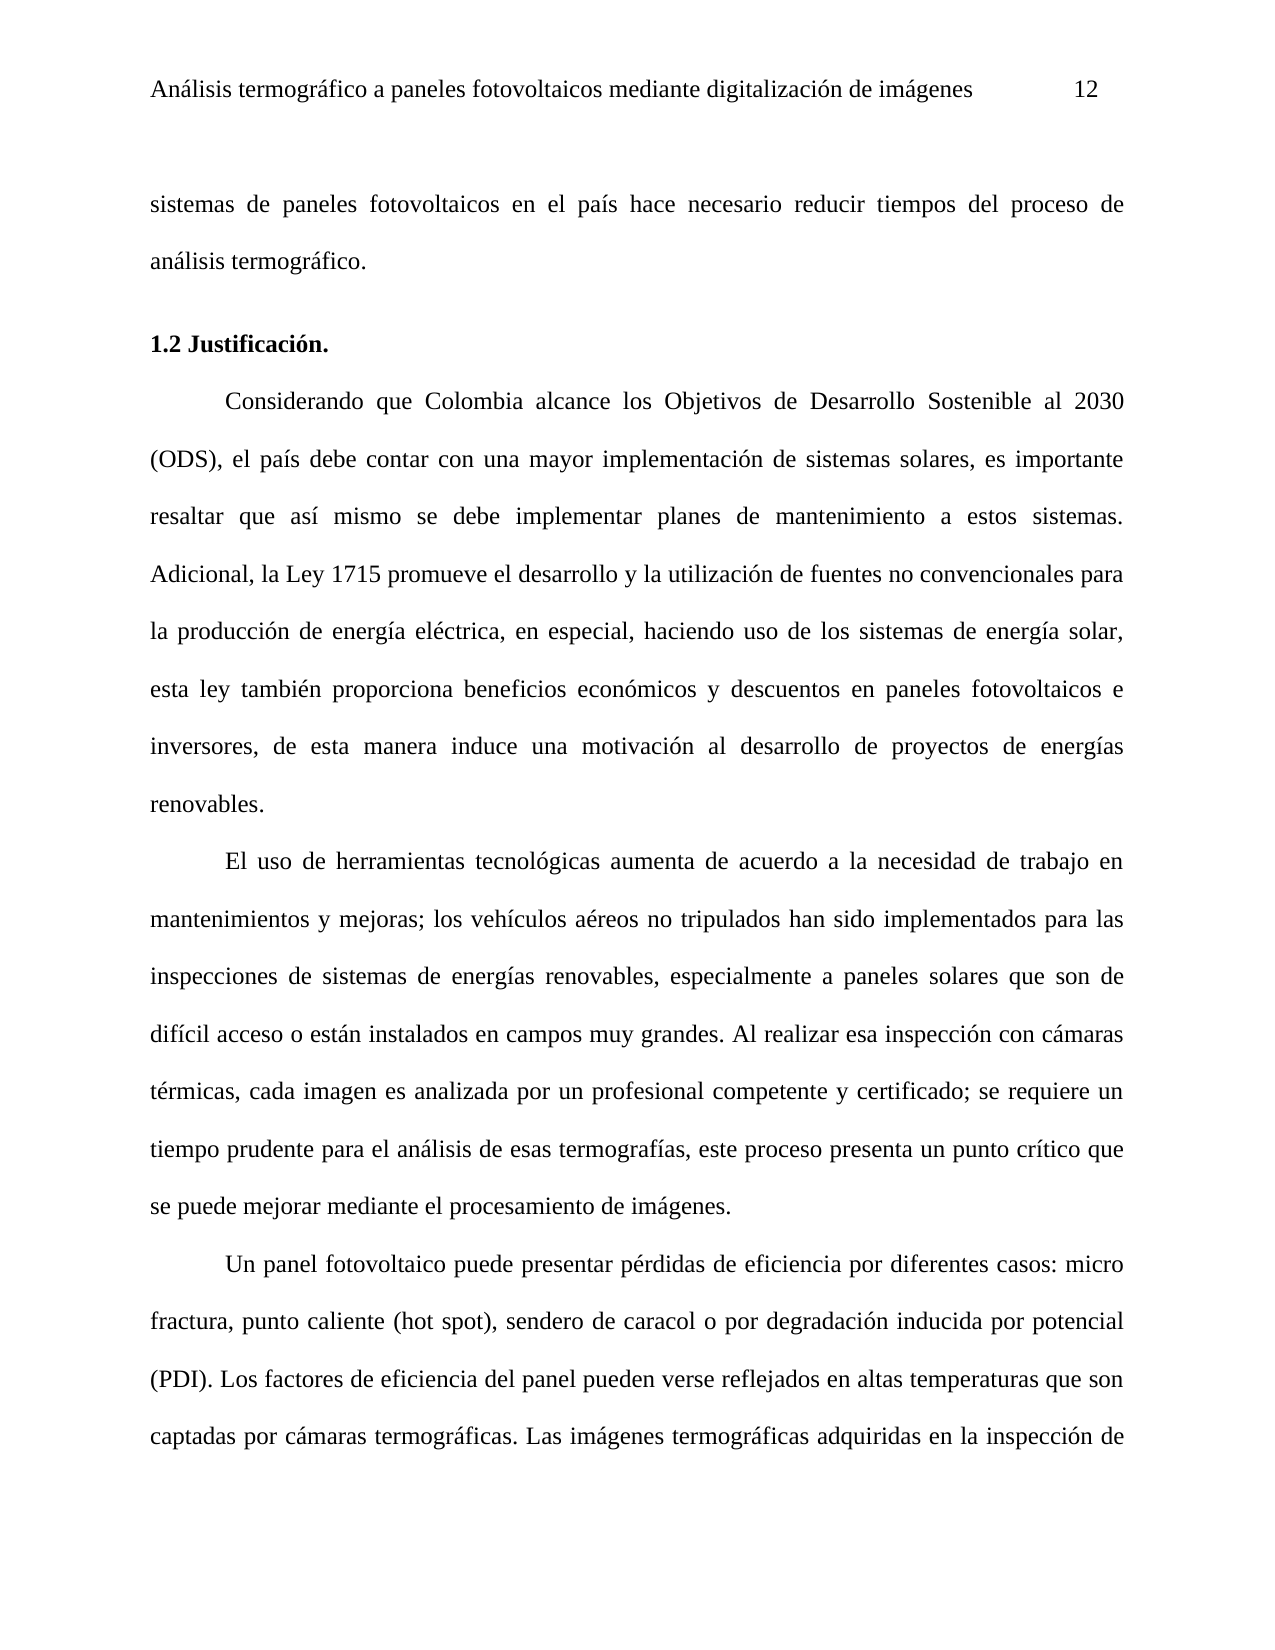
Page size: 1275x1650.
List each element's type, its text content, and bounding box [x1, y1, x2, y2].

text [150, 1249, 1125, 1450]
text Considerando que Colombia alcance los Objetivos de Desarrollo Sostenible al 2030 (ODS), el país debe contar con una mayor implementación de sistemas solares, es importante resaltar que así mismo se debe implementar planes de mantenimiento a estos sistemas. Adicional, la Ley 1715 promueve el desarrollo y la utilización de fuentes no convencionales para la producción de energía eléctrica, en especial, haciendo uso de los sistemas de energía solar, esta ley también proporciona beneficios económicos y descuentos en paneles fotovoltaicos e inversores, de esta manera induce una motivación al desarrollo de proyectos de energías renovables. [150, 386, 1125, 817]
subtitle 1.2 Justificación. [150, 329, 1125, 357]
text El uso de herramientas tecnológicas aumenta de acuerdo a la necesidad de trabajo en mantenimientos y mejoras; los vehículos aéreos no tripulados han sido implementados para las inspecciones de sistemas de energías renovables, especialmente a paneles solares que son de difícil acceso o están instalados en campos muy grandes. Al realizar esa inspección con cámaras térmicas, cada imagen es analizada por un profesional competente y certificado; se requiere un tiempo prudente para el análisis de esas termografías, este proceso presenta un punto crítico que se puede mejorar mediante el procesamiento de imágenes. [150, 846, 1125, 1220]
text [150, 189, 1125, 275]
